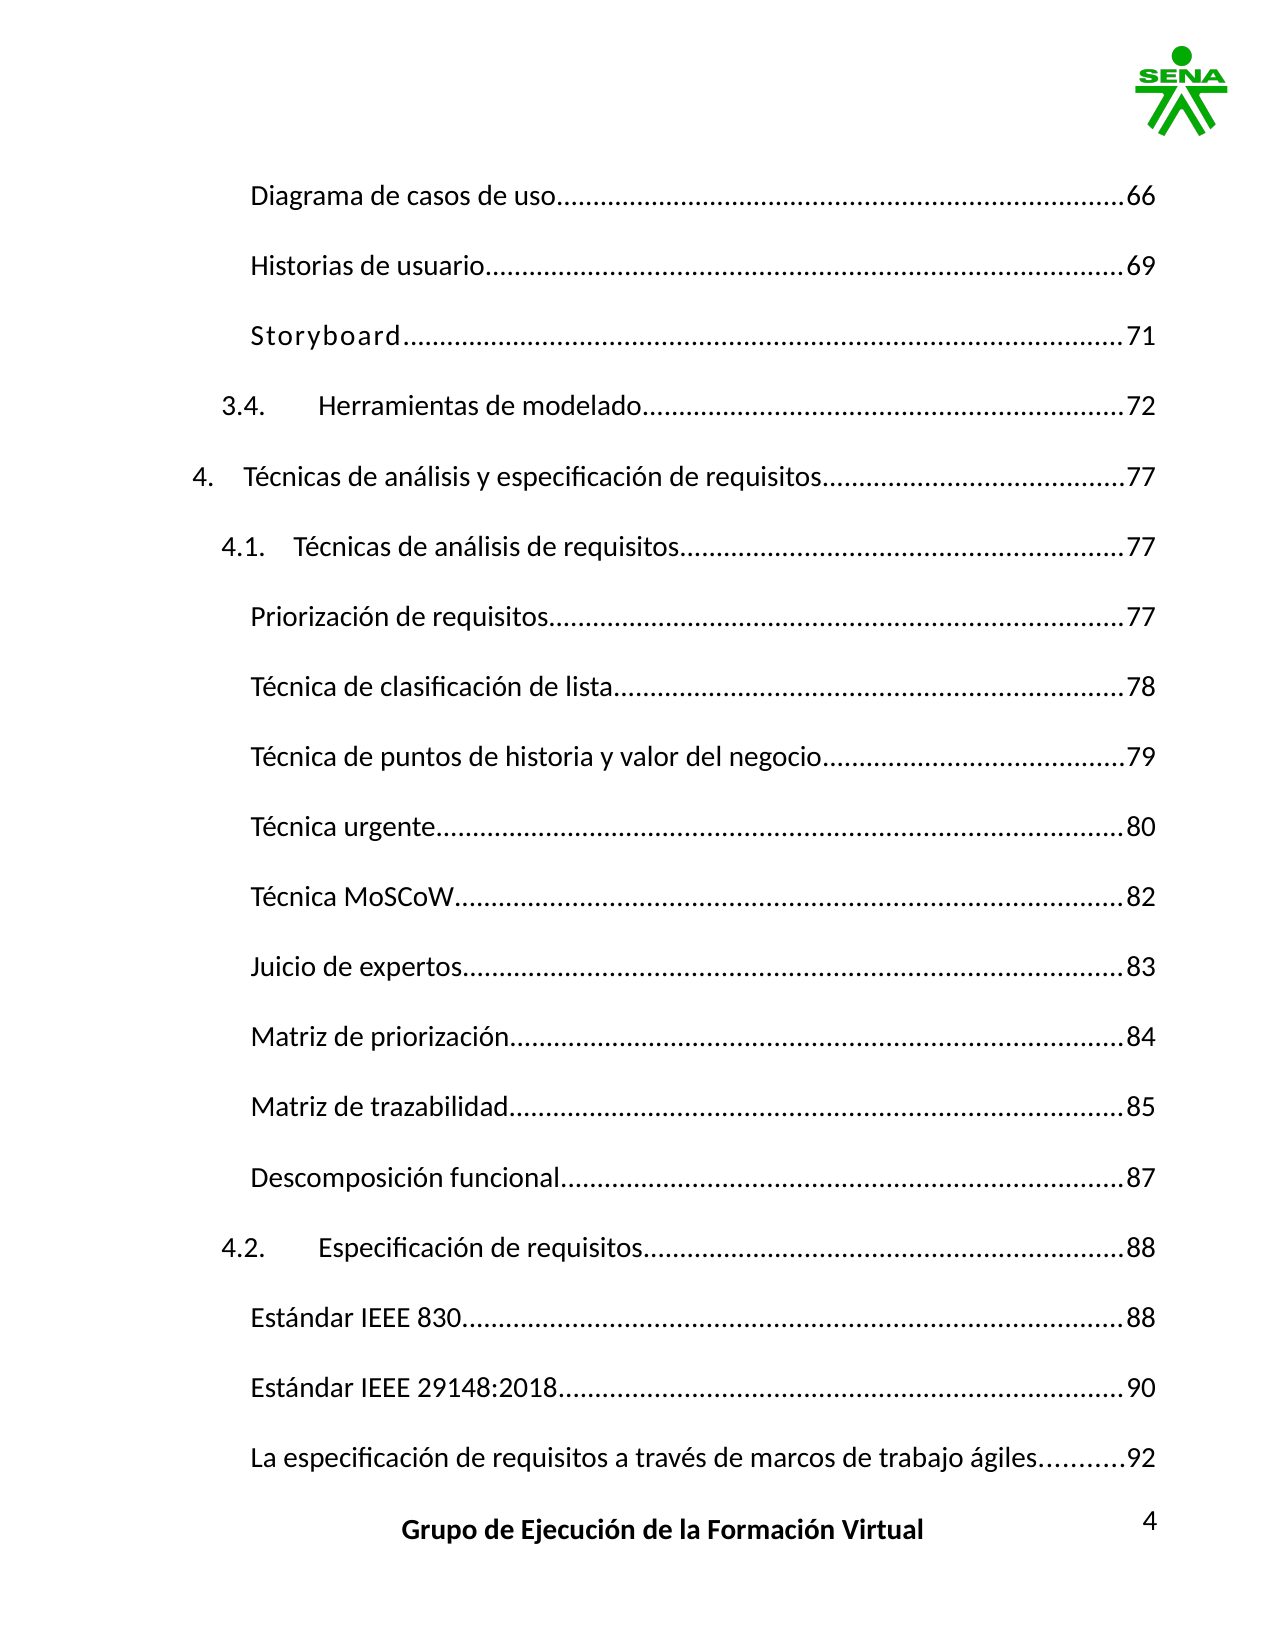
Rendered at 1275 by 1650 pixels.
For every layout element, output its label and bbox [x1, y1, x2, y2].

picture [1135, 46, 1228, 136]
